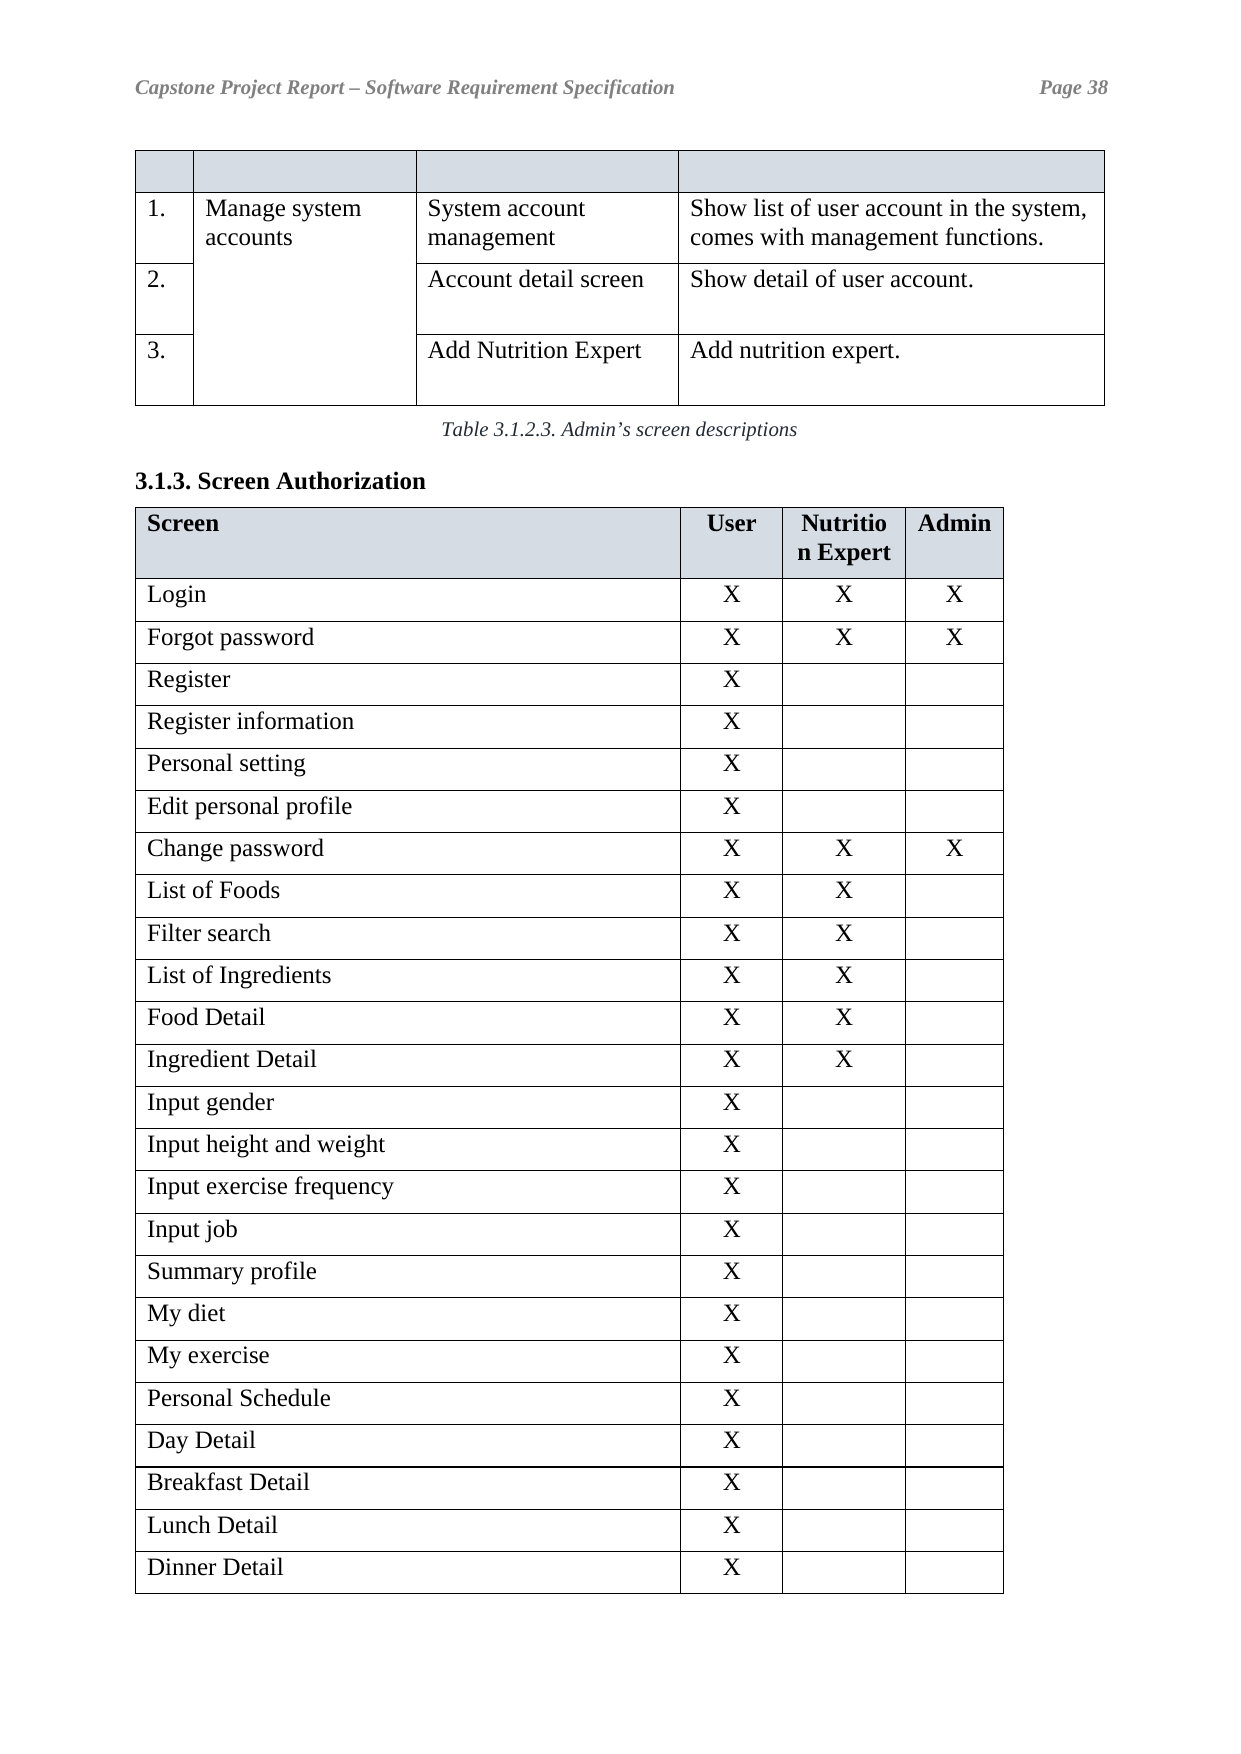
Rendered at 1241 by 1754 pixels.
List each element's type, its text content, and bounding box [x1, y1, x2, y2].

table_cell X [681, 622, 782, 663]
table_cell [906, 706, 1003, 747]
table_cell Lunch Detail [136, 1510, 680, 1551]
table_cell Input job [136, 1214, 680, 1255]
table_cell [783, 1214, 905, 1255]
table_cell [783, 1129, 905, 1170]
table_cell X [681, 1002, 782, 1043]
table_cell X [681, 833, 782, 874]
table_cell [906, 1510, 1003, 1551]
table_cell Personal Schedule [136, 1383, 680, 1424]
table_cell Show list of user account in the system, comes with management functions. [679, 193, 1104, 263]
table_cell Day Detail [136, 1425, 680, 1466]
table_cell Breakfast Detail [136, 1468, 680, 1509]
table_cell [906, 1468, 1003, 1509]
table_cell X [783, 918, 905, 959]
table_cell [783, 1552, 905, 1593]
table_cell [906, 1425, 1003, 1466]
table_cell [783, 664, 905, 705]
table_cell Filter search [136, 918, 680, 959]
table_cell [906, 749, 1003, 790]
table_cell X [681, 918, 782, 959]
table_cell Add nutrition expert. [679, 335, 1104, 405]
table_cell X [681, 1552, 782, 1593]
table_cell Input exercise frequency [136, 1171, 680, 1213]
table_cell X [906, 833, 1003, 874]
table_cell Ingredient Detail [136, 1045, 680, 1086]
table_header User [681, 508, 782, 578]
table_cell [906, 918, 1003, 959]
table_cell [783, 1087, 905, 1128]
table_cell Show detail of user account. [679, 264, 1104, 334]
table_cell [906, 1002, 1003, 1043]
table_cell [783, 791, 905, 832]
table_cell [906, 1214, 1003, 1255]
table_cell Register information [136, 706, 680, 747]
table_cell [906, 1256, 1003, 1297]
table_cell [906, 1298, 1003, 1339]
table_cell Change password [136, 833, 680, 874]
table_cell [136, 264, 193, 334]
title Table 3.1.2.3. Admin’s screen descriptions [135, 417, 1105, 441]
table_cell X [783, 579, 905, 621]
table_cell [906, 1341, 1003, 1382]
table_cell X [681, 706, 782, 747]
table_cell My exercise [136, 1341, 680, 1382]
table_cell [906, 1171, 1003, 1213]
table_cell X [783, 1045, 905, 1086]
table_cell [906, 960, 1003, 1001]
table_cell Account detail screen [417, 264, 678, 334]
table_cell Edit personal profile [136, 791, 680, 832]
table_cell X [681, 1298, 782, 1339]
table_cell X [681, 1383, 782, 1424]
table_cell X [783, 875, 905, 917]
table_cell Food Detail [136, 1002, 680, 1043]
table_cell [783, 749, 905, 790]
table_cell X [783, 1002, 905, 1043]
table_header Admin [906, 508, 1003, 578]
table_cell Login [136, 579, 680, 621]
table_cell Dinner Detail [136, 1552, 680, 1593]
table_cell [783, 1425, 905, 1466]
table_cell Manage system accounts [194, 193, 416, 405]
table_cell X [681, 1341, 782, 1382]
table_cell [783, 1510, 905, 1551]
table_cell [783, 706, 905, 747]
table_cell Register [136, 664, 680, 705]
subtitle 3.1.3. Screen Authorization [135, 466, 1105, 495]
table_cell [906, 1045, 1003, 1086]
table_cell X [783, 833, 905, 874]
table_cell [783, 1171, 905, 1213]
table_cell X [783, 622, 905, 663]
table_header Feature [194, 151, 416, 192]
table_cell X [681, 875, 782, 917]
table_cell [906, 1552, 1003, 1593]
table_cell X [681, 1425, 782, 1466]
table_cell Add Nutrition Expert [417, 335, 678, 405]
table_cell [906, 875, 1003, 917]
table_cell X [681, 1087, 782, 1128]
table_cell [783, 1383, 905, 1424]
table_cell X [681, 1468, 782, 1509]
table_cell [906, 1087, 1003, 1128]
table_cell Personal setting [136, 749, 680, 790]
table_cell List of Foods [136, 875, 680, 917]
table_header # [136, 151, 193, 192]
table_cell [136, 193, 193, 263]
table_cell X [681, 791, 782, 832]
table_cell [906, 1383, 1003, 1424]
table_cell List of Ingredients [136, 960, 680, 1001]
table_cell [783, 1298, 905, 1339]
table_cell X [681, 664, 782, 705]
table_cell X [681, 1045, 782, 1086]
table_cell X [681, 1129, 782, 1170]
table_header Nutrition Expert [783, 508, 905, 578]
table_cell System account management [417, 193, 678, 263]
table_cell X [681, 1256, 782, 1297]
table_cell [136, 335, 193, 405]
table_header Screen [417, 151, 678, 192]
table_cell X [906, 579, 1003, 621]
table_cell My diet [136, 1298, 680, 1339]
table_cell Forgot password [136, 622, 680, 663]
table_header Description [679, 151, 1104, 192]
table_header Screen [136, 508, 680, 578]
table_cell Summary profile [136, 1256, 680, 1297]
table_cell [906, 664, 1003, 705]
table_cell [783, 1468, 905, 1509]
table_cell X [681, 1171, 782, 1213]
table_cell X [681, 1510, 782, 1551]
table_cell Input gender [136, 1087, 680, 1128]
table_cell X [681, 579, 782, 621]
table_cell X [681, 960, 782, 1001]
table_cell [783, 1256, 905, 1297]
table_cell [906, 1129, 1003, 1170]
table_cell X [681, 1214, 782, 1255]
table_cell [783, 1341, 905, 1382]
table_cell X [906, 622, 1003, 663]
table_cell Input height and weight [136, 1129, 680, 1170]
table_cell X [783, 960, 905, 1001]
table_cell X [681, 749, 782, 790]
table_cell [906, 791, 1003, 832]
